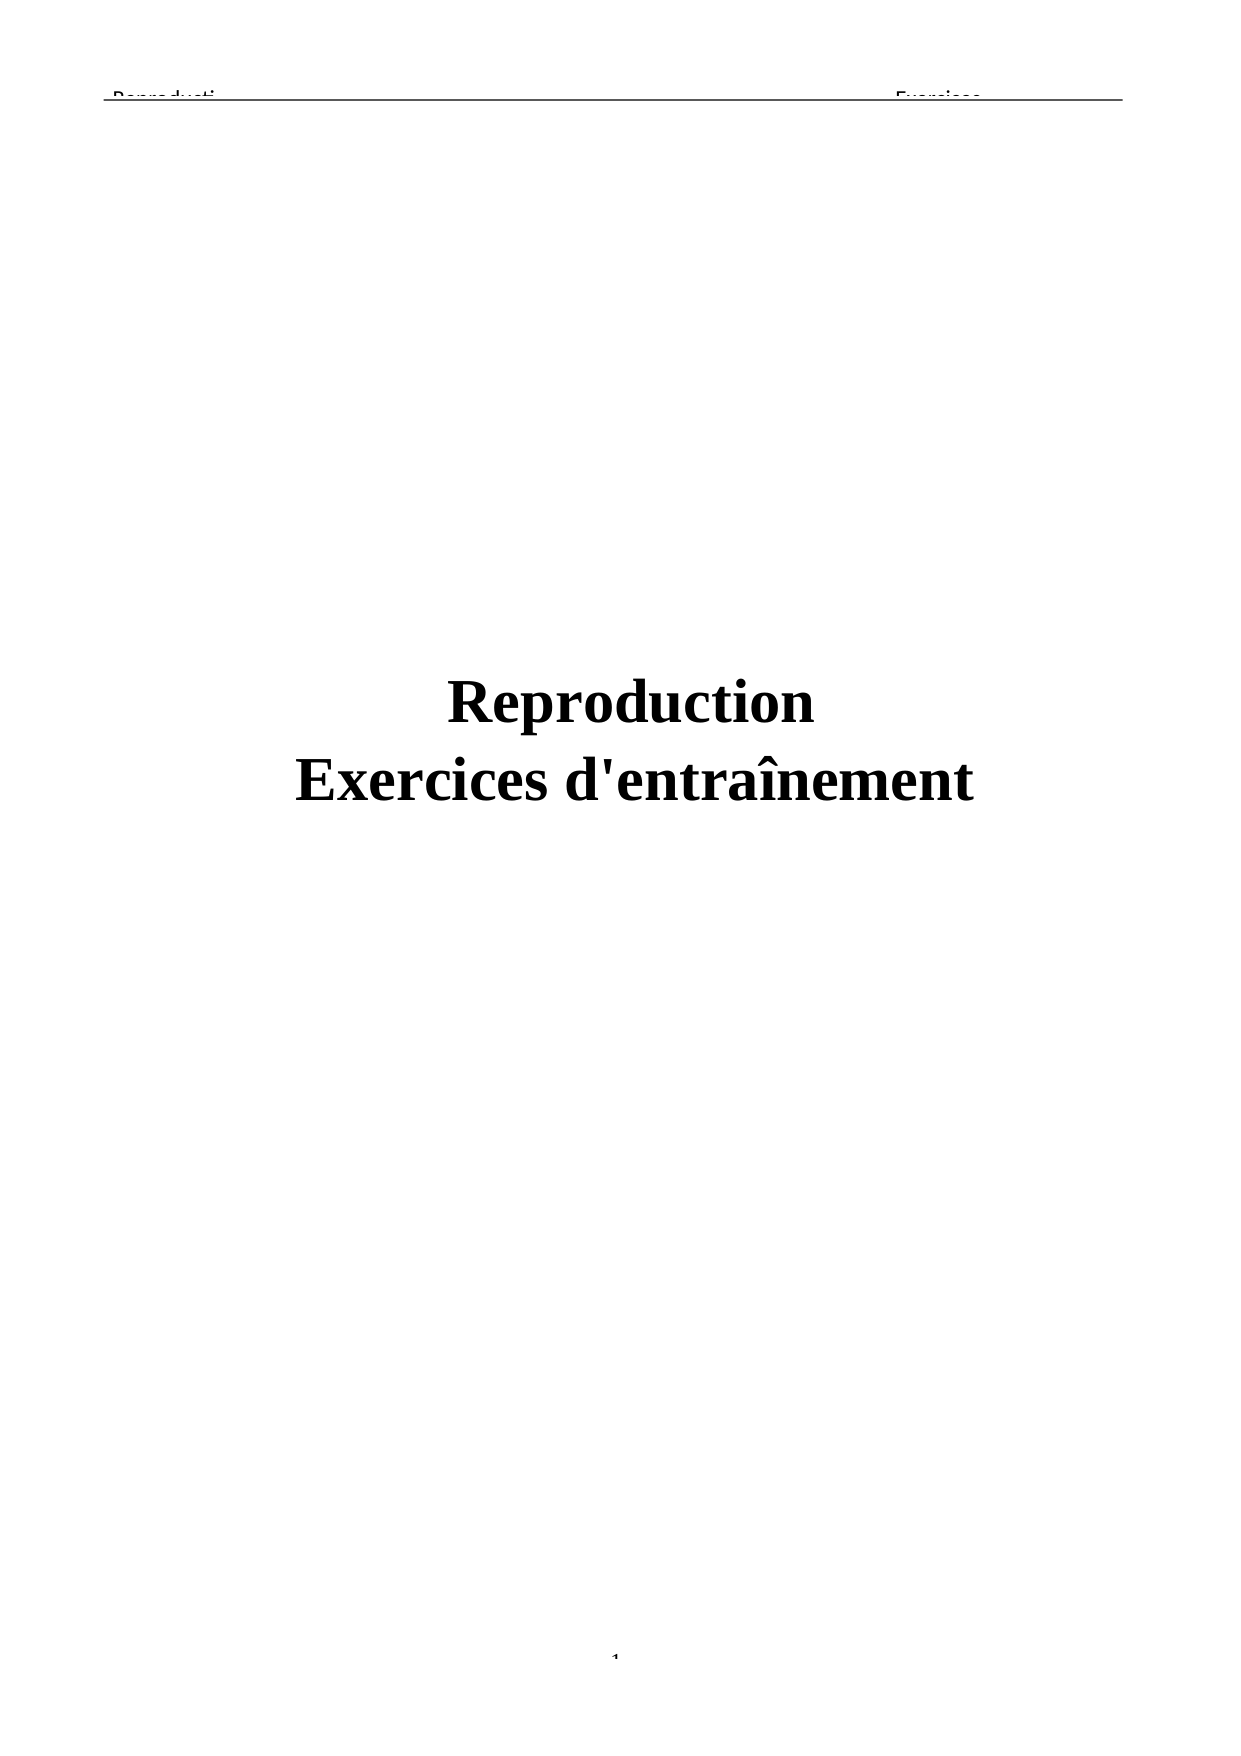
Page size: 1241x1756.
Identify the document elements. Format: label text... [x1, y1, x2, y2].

subtitle Reproduction Exercices d'entraînement [296, 664, 992, 814]
